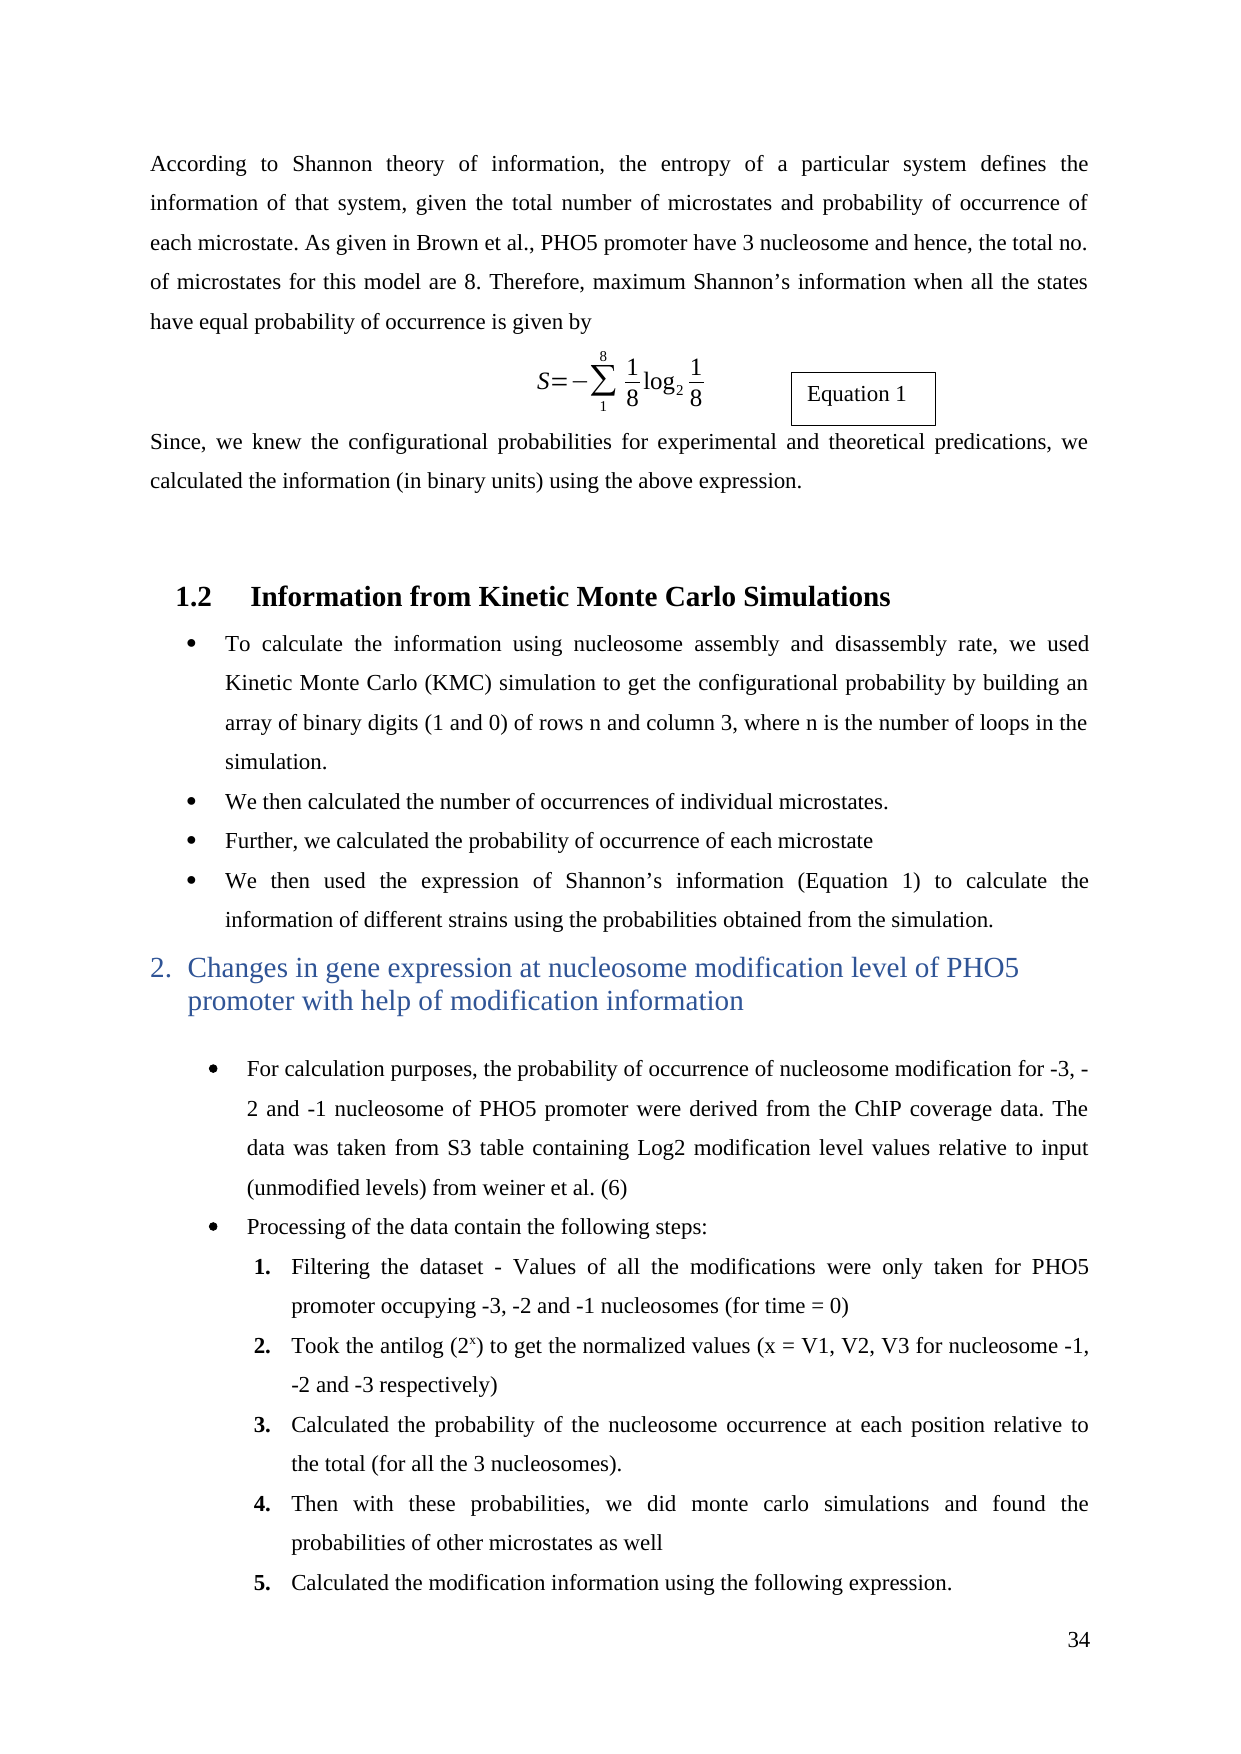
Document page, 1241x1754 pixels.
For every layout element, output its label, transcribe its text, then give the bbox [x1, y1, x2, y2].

list Calculated the modification information using the following expression. [253, 1568, 1090, 1595]
text According to Shannon theory of information, the entropy of a particular system defines the information of that system, given the total number of microstates and probability of occurrence of each microstate. As given in Brown et al., PHO5 promoter have 3 nucleosome and hence, the total no. of microstates for this model are 8. Therefore, maximum Shannon’s information when all the states have equal probability of occurrence is given by [150, 150, 1090, 334]
list Took the antilog (2x) to get the normalized values (x = V1, V2, V3 for nucleosome -1, -2 and -3 respectively) [253, 1332, 1090, 1397]
list For calculation purposes, the probability of occurrence of nucleosome modification for -3, -2 and -1 nucleosome of PHO5 promoter were derived from the ChIP coverage data. The data was taken from S3 table containing Log2 modification level values relative to input (unmodified levels) from weiner et al. (6) [209, 1055, 1090, 1200]
list We then used the expression of Shannon’s information (Equation 1) to calculate the information of different strains using the probabilities obtained from the simulation. [187, 867, 1090, 933]
subtitle Information from Kinetic Monte Carlo Simulations [175, 579, 998, 613]
list Processing of the data contain the following steps: [209, 1213, 1090, 1239]
list Then with these probabilities, we did monte carlo simulations and found the probabilities of other microstates as well [253, 1489, 1090, 1555]
list Filtering the dataset - Values of all the modifications were only taken for PHO5 promoter occupying -3, -2 and -1 nucleosomes (for time = 0) [253, 1253, 1090, 1318]
subtitle Changes in gene expression at nucleosome modification level of PHO5 promoter with help of modification information [150, 950, 1090, 1017]
list We then calculated the number of occurrences of individual microstates. [187, 788, 1090, 814]
list Calculated the probability of the nucleosome occurrence at each position relative to the total (for all the 3 nucleosomes). [253, 1411, 1090, 1476]
list Further, we calculated the probability of occurrence of each microstate [187, 827, 1090, 854]
text Since, we knew the configurational probabilities for experimental and theoretical predications, we calculated the information (in binary units) using the above expression. [150, 428, 1090, 494]
list To calculate the information using nucleosome assembly and disassembly rate, we used Kinetic Monte Carlo (KMC) simulation to get the configurational probability by building an array of binary digits (1 and 0) of rows n and column 3, where n is the number of loops in the simulation. [187, 630, 1090, 775]
